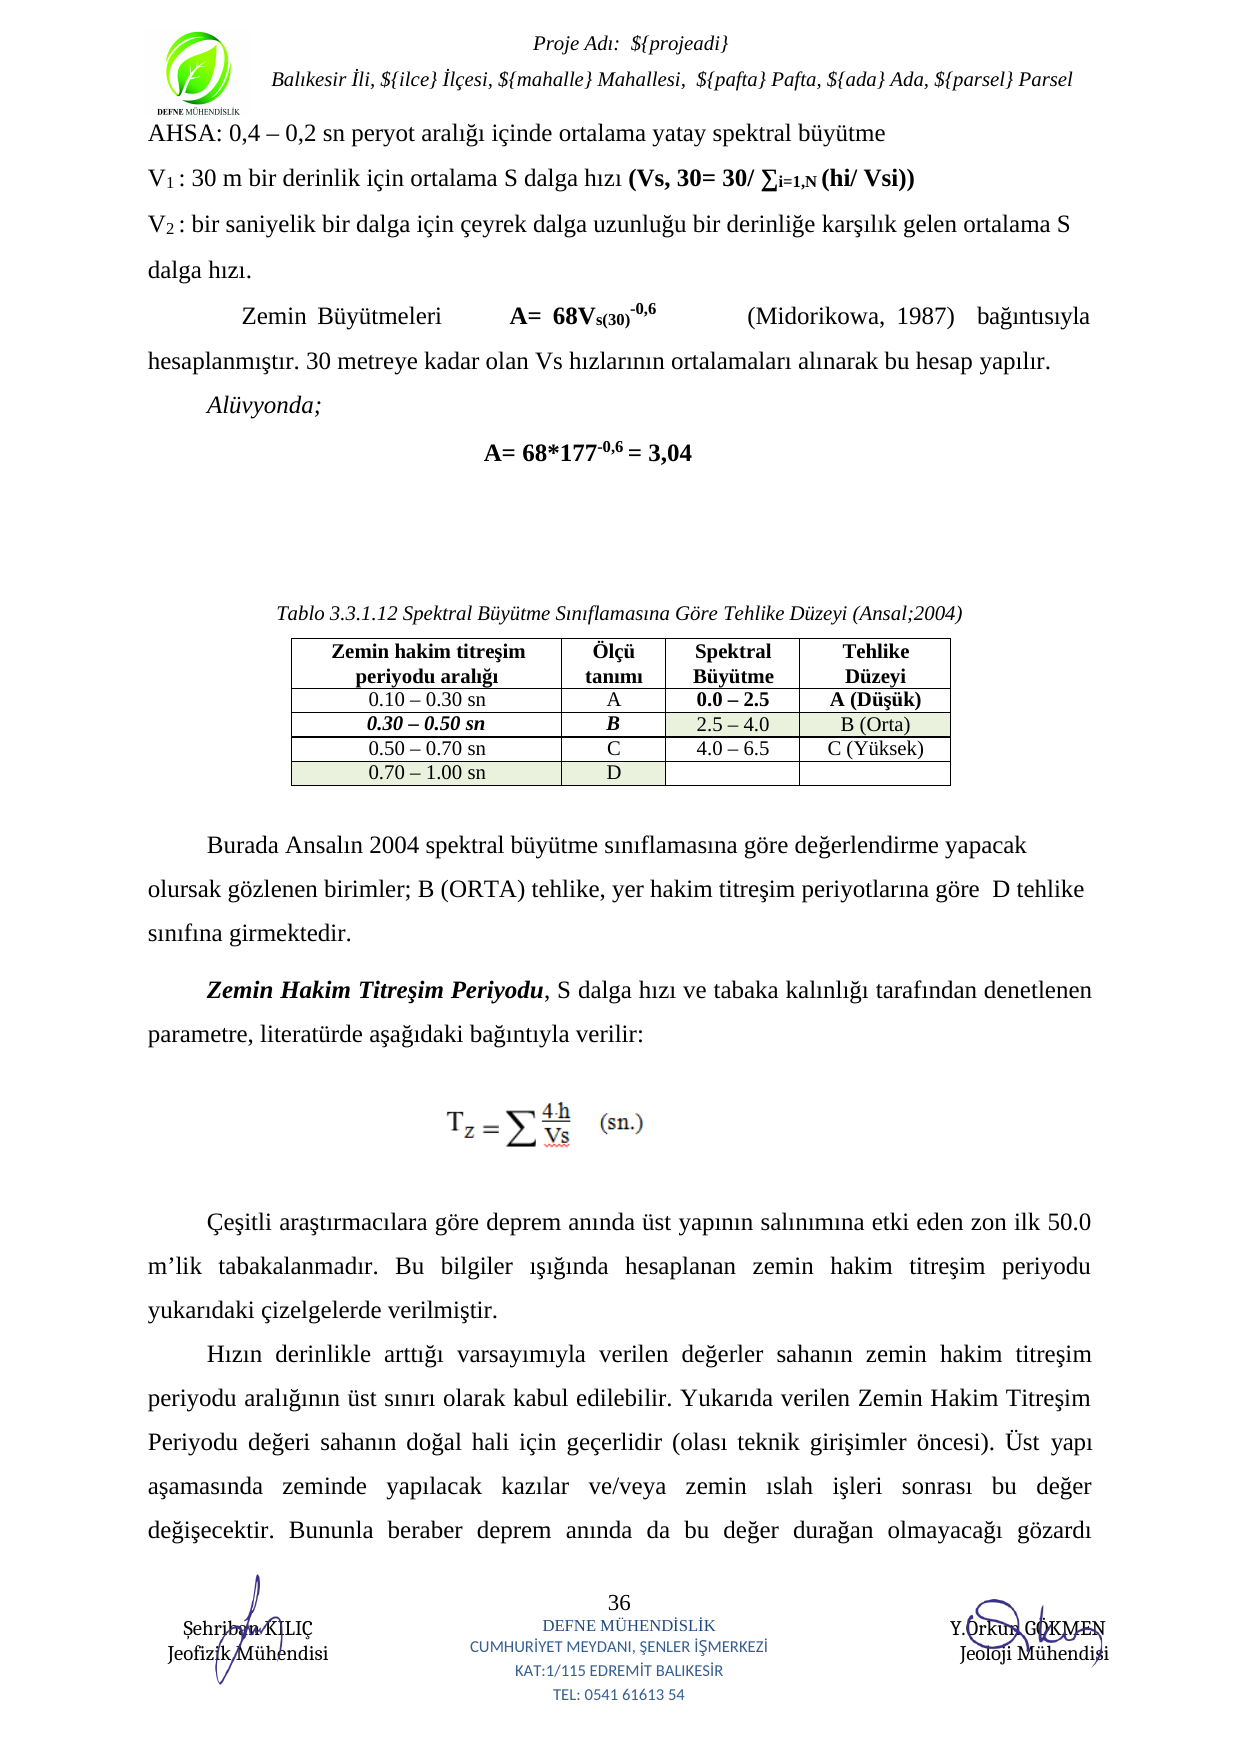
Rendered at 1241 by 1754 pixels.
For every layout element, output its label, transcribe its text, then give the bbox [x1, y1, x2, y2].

text A= 68*177-0,6 = 3,04 [482, 436, 694, 467]
picture [966, 1599, 1103, 1668]
table_header Tehlike Düzeyi [800, 639, 950, 688]
text Çeşitli araştırmacılara göre deprem anında üst yapının salınımına etki eden zon ilk 50.0 m’lik tabakalanmadır. Bu bilgiler ışığında hesaplanan zemin hakim titreşim periyodu yukarıdaki çizelgelerde verilmiştir. [148, 1207, 1092, 1324]
table_cell 4.0 – 6.5 [666, 738, 799, 761]
table_cell B (Orta) [800, 713, 950, 736]
picture [435, 1075, 658, 1180]
text AHSA: 0,4 – 0,2 sn peryot aralığı içinde ortalama yatay spektral büyütme [148, 118, 1186, 147]
table_cell D [562, 762, 665, 785]
table_cell C [562, 738, 665, 761]
table_cell A [562, 689, 665, 712]
text V1 : 30 m bir derinlik için ortalama S dalga hızı (Vs, 30= 30/ ∑i=1,N (hi/ Vsi)) [148, 163, 1186, 194]
table_cell B [562, 713, 665, 736]
table_cell C (Yüksek) [800, 738, 950, 761]
table_cell 0.0 – 2.5 [666, 689, 799, 712]
picture [145, 29, 252, 117]
text Tablo 3.3.1.12 Spektral Büyütme Sınıflamasına Göre Tehlike Düzeyi (Ansal;2004) [276, 601, 1186, 625]
table_cell 2.5 – 4.0 [666, 713, 799, 736]
text Zemin Büyütmeleri A= 68Vs(30)-0,6 (Midorikowa, 1987) bağıntısıyla hesaplanmıştır. 30 metreye kadar olan Vs hızlarının ortalamaları alınarak bu hesap yapılır. [148, 299, 1093, 374]
table_cell [666, 762, 799, 785]
table_cell [800, 762, 950, 785]
text Burada Ansalın 2004 spektral büyütme sınıflamasına göre değerlendirme yapacak olursak gözlenen birimler; B (ORTA) tehlike, yer hakim titreşim periyotlarına göre D tehlike sınıfına girmektedir. [148, 831, 1093, 947]
table_header Spektral Büyütme [666, 639, 799, 688]
text V2 : bir saniyelik bir dalga için çeyrek dalga uzunluğu bir derinliğe karşılık gelen ortalama S dalga hızı. [148, 209, 1098, 284]
table_cell 0.70 – 1.00 sn [292, 762, 561, 785]
table_cell 0.10 – 0.30 sn [292, 689, 561, 712]
table_header Ölçü tanımı [562, 639, 665, 688]
picture [215, 1574, 283, 1685]
text Zemin Hakim Titreşim Periyodu, S dalga hızı ve tabaka kalınlığı tarafından denetlenen parametre, literatürde aşağıdaki bağıntıyla verilir: [148, 975, 1092, 1048]
table_cell 0.30 – 0.50 sn [292, 713, 561, 736]
table_cell A (Düşük) [800, 689, 950, 712]
table_cell 0.50 – 0.70 sn [292, 738, 561, 761]
table_header Zemin hakim titreşim periyodu aralığı [292, 639, 561, 688]
text Alüvyonda; [207, 390, 1186, 418]
